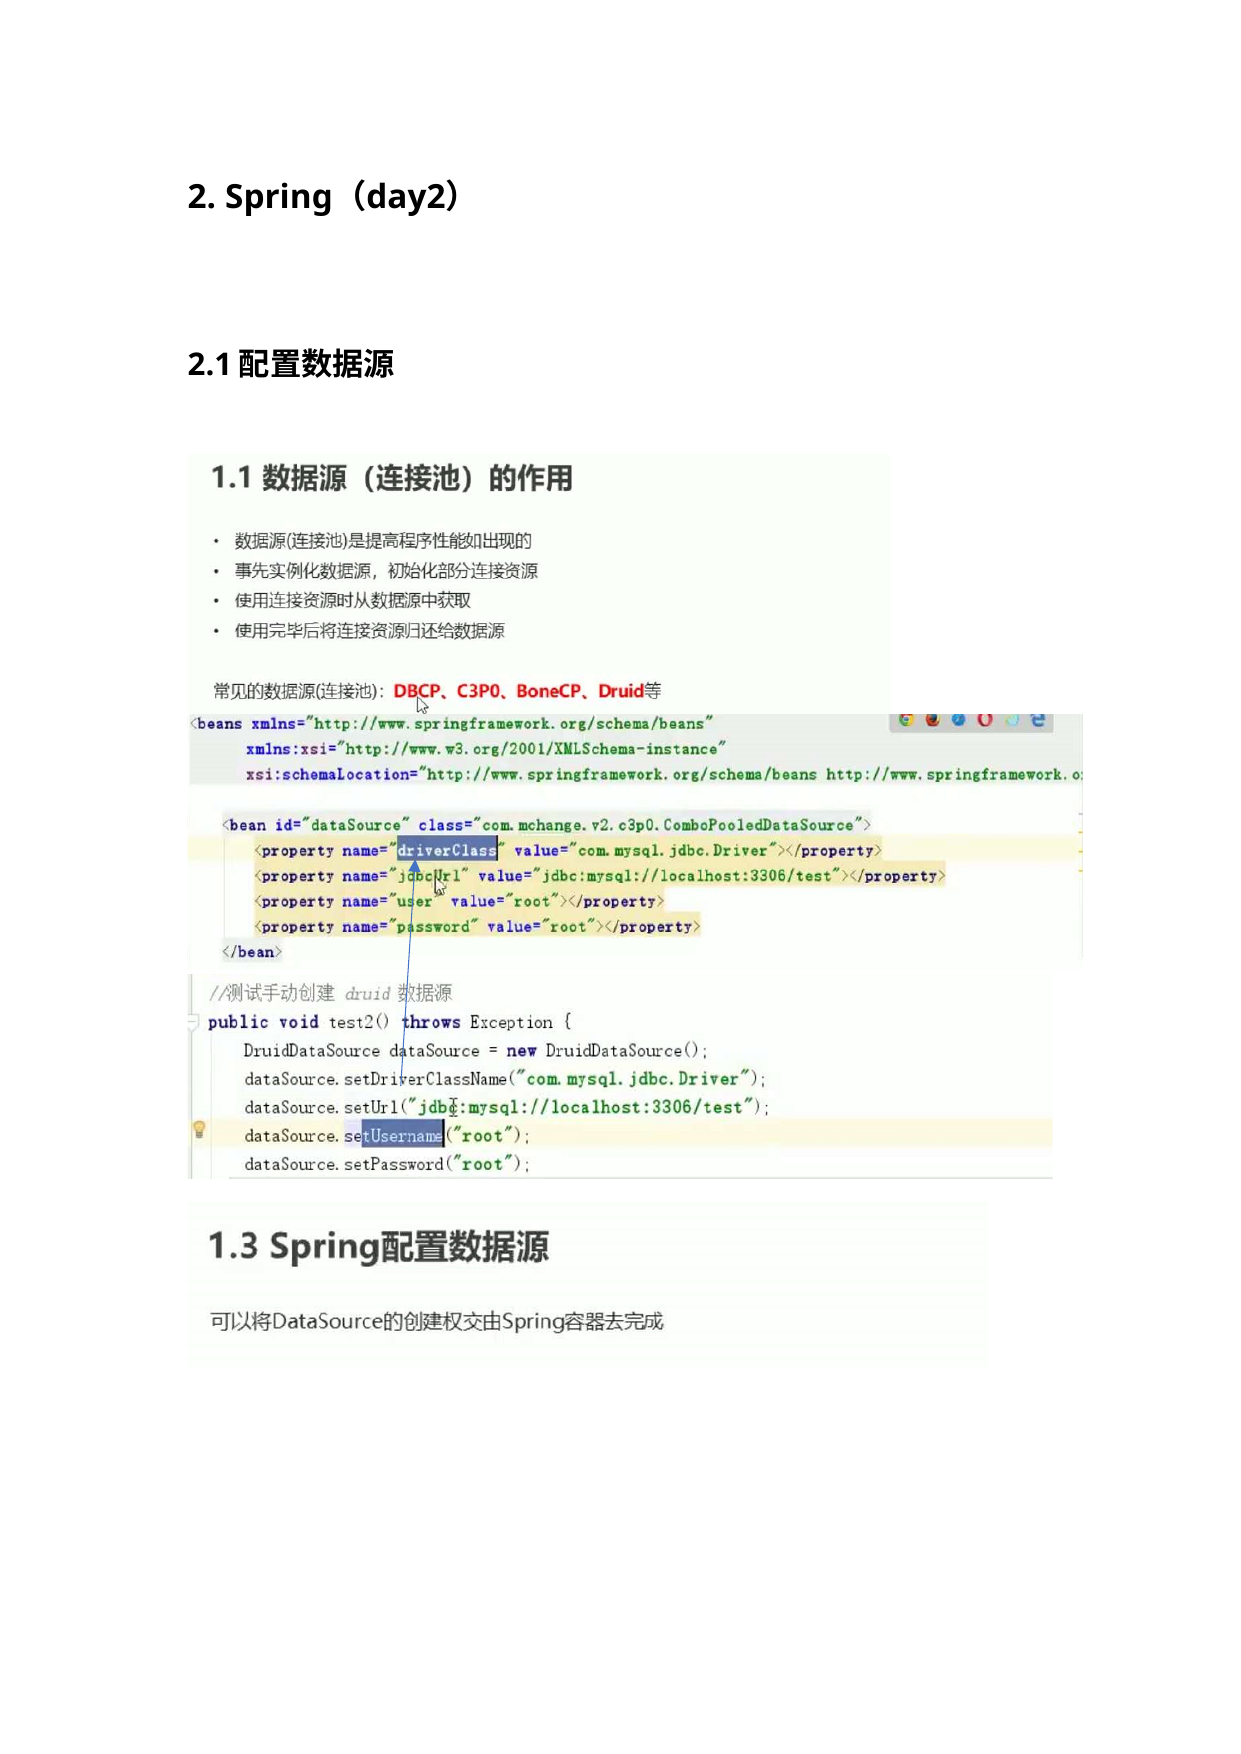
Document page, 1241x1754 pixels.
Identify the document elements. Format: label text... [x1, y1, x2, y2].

picture [187, 1202, 988, 1367]
subtitle 2.1配置数据源 [187, 329, 1053, 394]
subtitle Spring（day2） [187, 162, 1053, 227]
picture [187, 454, 1083, 970]
picture [187, 974, 1053, 1179]
